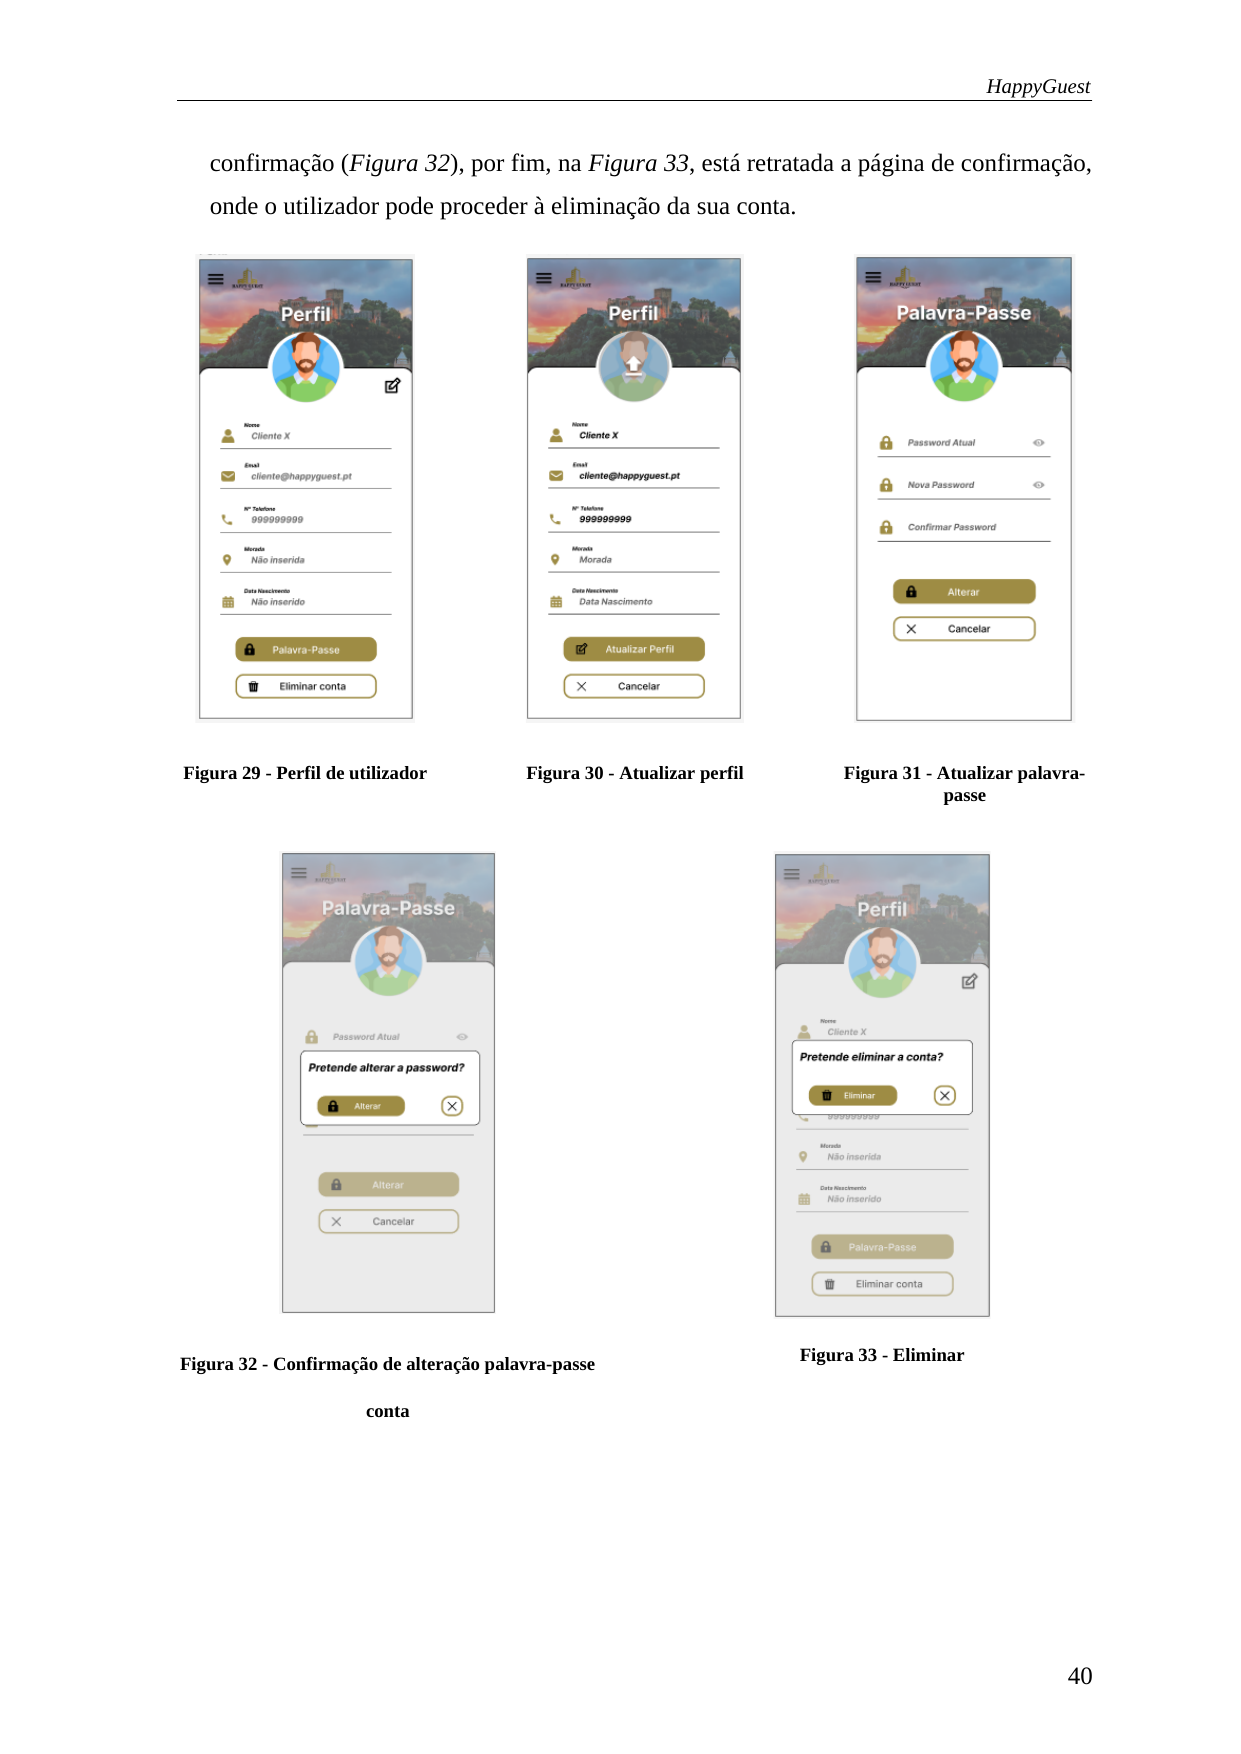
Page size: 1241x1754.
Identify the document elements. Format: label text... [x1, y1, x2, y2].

text Figura 31 - Atualizar palavra-passe [837, 762, 1092, 805]
picture [773, 851, 991, 1319]
picture [279, 851, 496, 1314]
text Figura 29 - Perfil de utilizador [177, 762, 433, 783]
text Figura 32 - Confirmação de alteração palavra-passe [177, 1353, 598, 1374]
picture [853, 254, 1076, 723]
text conta [177, 1399, 598, 1421]
text Figura 30 - Atualizar perfil [507, 762, 763, 783]
text Figura 33 - Eliminar [672, 1344, 1092, 1365]
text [209, 148, 1092, 219]
picture [195, 254, 415, 723]
picture [525, 254, 744, 723]
